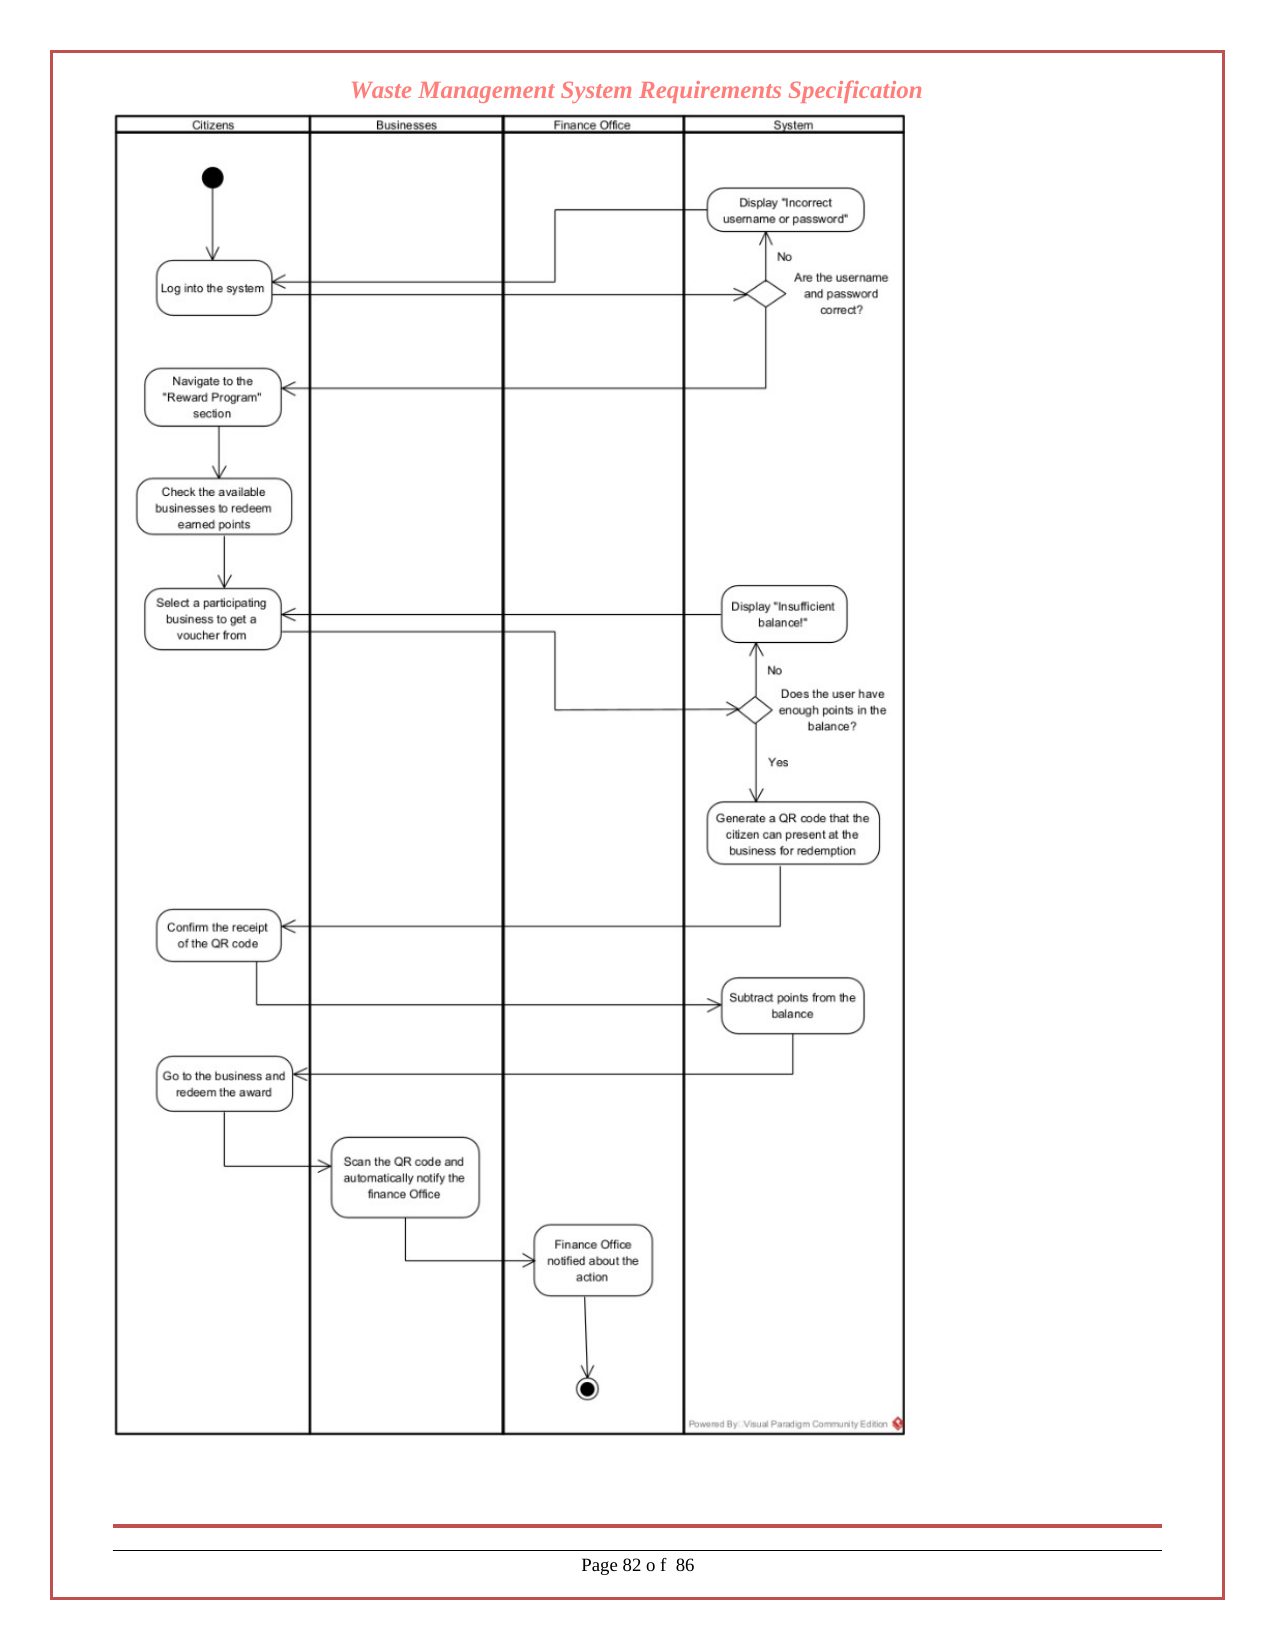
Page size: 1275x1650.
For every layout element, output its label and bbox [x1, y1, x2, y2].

picture [112, 112, 906, 1437]
